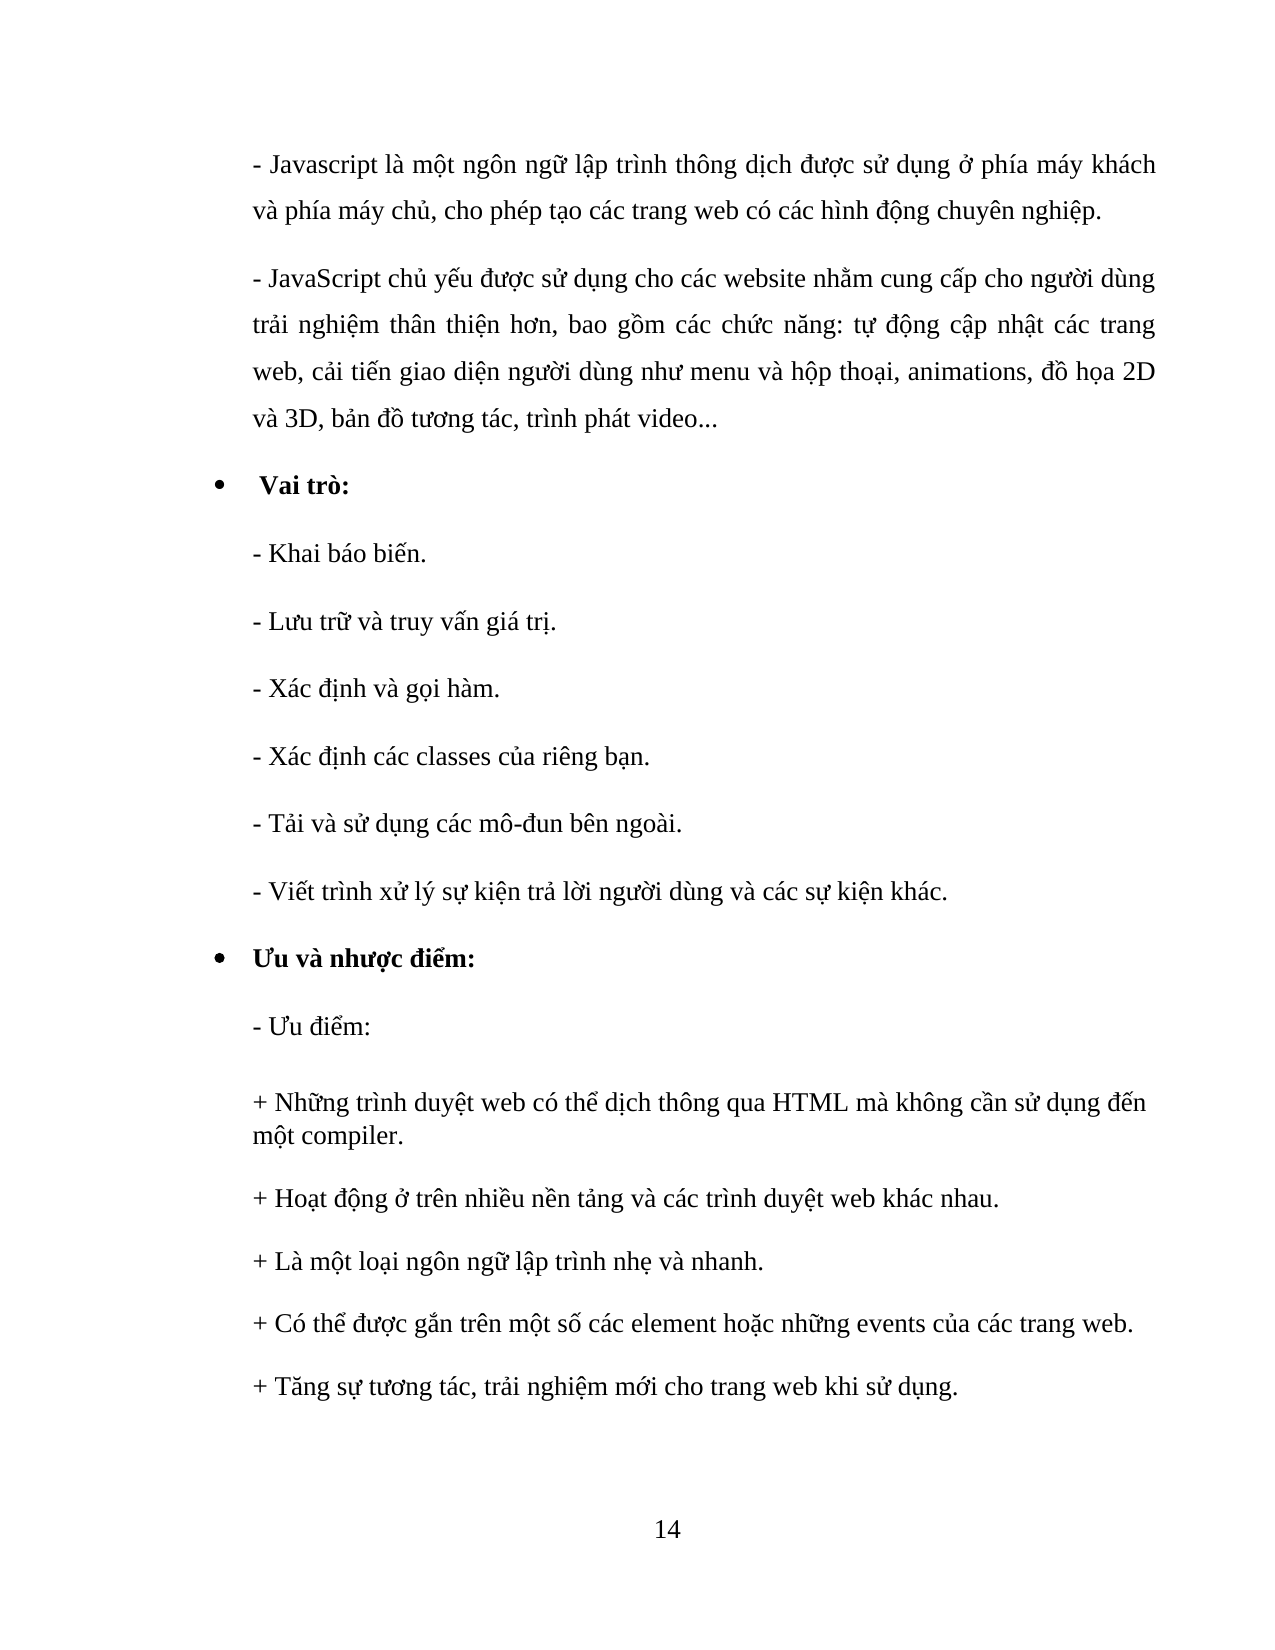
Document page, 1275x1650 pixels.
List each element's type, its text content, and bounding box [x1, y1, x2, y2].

text + Những trình duyệt web có thể dịch thông qua HTML mà không cần sử dụng đến một compiler. [252, 1086, 1157, 1150]
text - Viết trình xử lý sự kiện trả lời người dùng và các sự kiện khác. [252, 874, 1157, 906]
text - Xác định các classes của riêng bạn. [252, 739, 1157, 771]
text - Tải và sử dụng các mô-đun bên ngoài. [252, 807, 1157, 838]
text - Lưu trữ và truy vấn giá trị. [252, 604, 1157, 636]
text - Javascript là một ngôn ngữ lập trình thông dịch được sử dụng ở phía máy khách và phía máy chủ, cho phép tạo các trang web có các hình động chuyên nghiệp. [252, 148, 1157, 226]
text - Khai báo biến. [252, 537, 1157, 568]
text + Là một loại ngôn ngữ lập trình nhẹ và nhanh. [252, 1244, 1157, 1276]
text - JavaScript chủ yếu được sử dụng cho các website nhằm cung cấp cho người dùng trải nghiệm thân thiện hơn, bao gồm các chức năng: tự động cập nhật các trang web, cải tiến giao diện người dùng như menu và hộp thoại, animations, đồ họa 2D và 3D, bản đồ tương tác, trình phát video... [252, 262, 1157, 433]
text + Có thể được gắn trên một số các element hoặc những events của các trang web. [252, 1307, 1157, 1338]
text - Xác định và gọi hàm. [252, 672, 1157, 703]
list Vai trò: [215, 469, 1157, 501]
text + Tăng sự tương tác, trải nghiệm mới cho trang web khi sử dụng. [252, 1370, 1157, 1401]
text - Ưu điểm: [252, 1010, 1157, 1041]
list Ưu và nhược điểm: [215, 942, 1157, 973]
text + Hoạt động ở trên nhiều nền tảng và các trình duyệt web khác nhau. [252, 1182, 1157, 1213]
